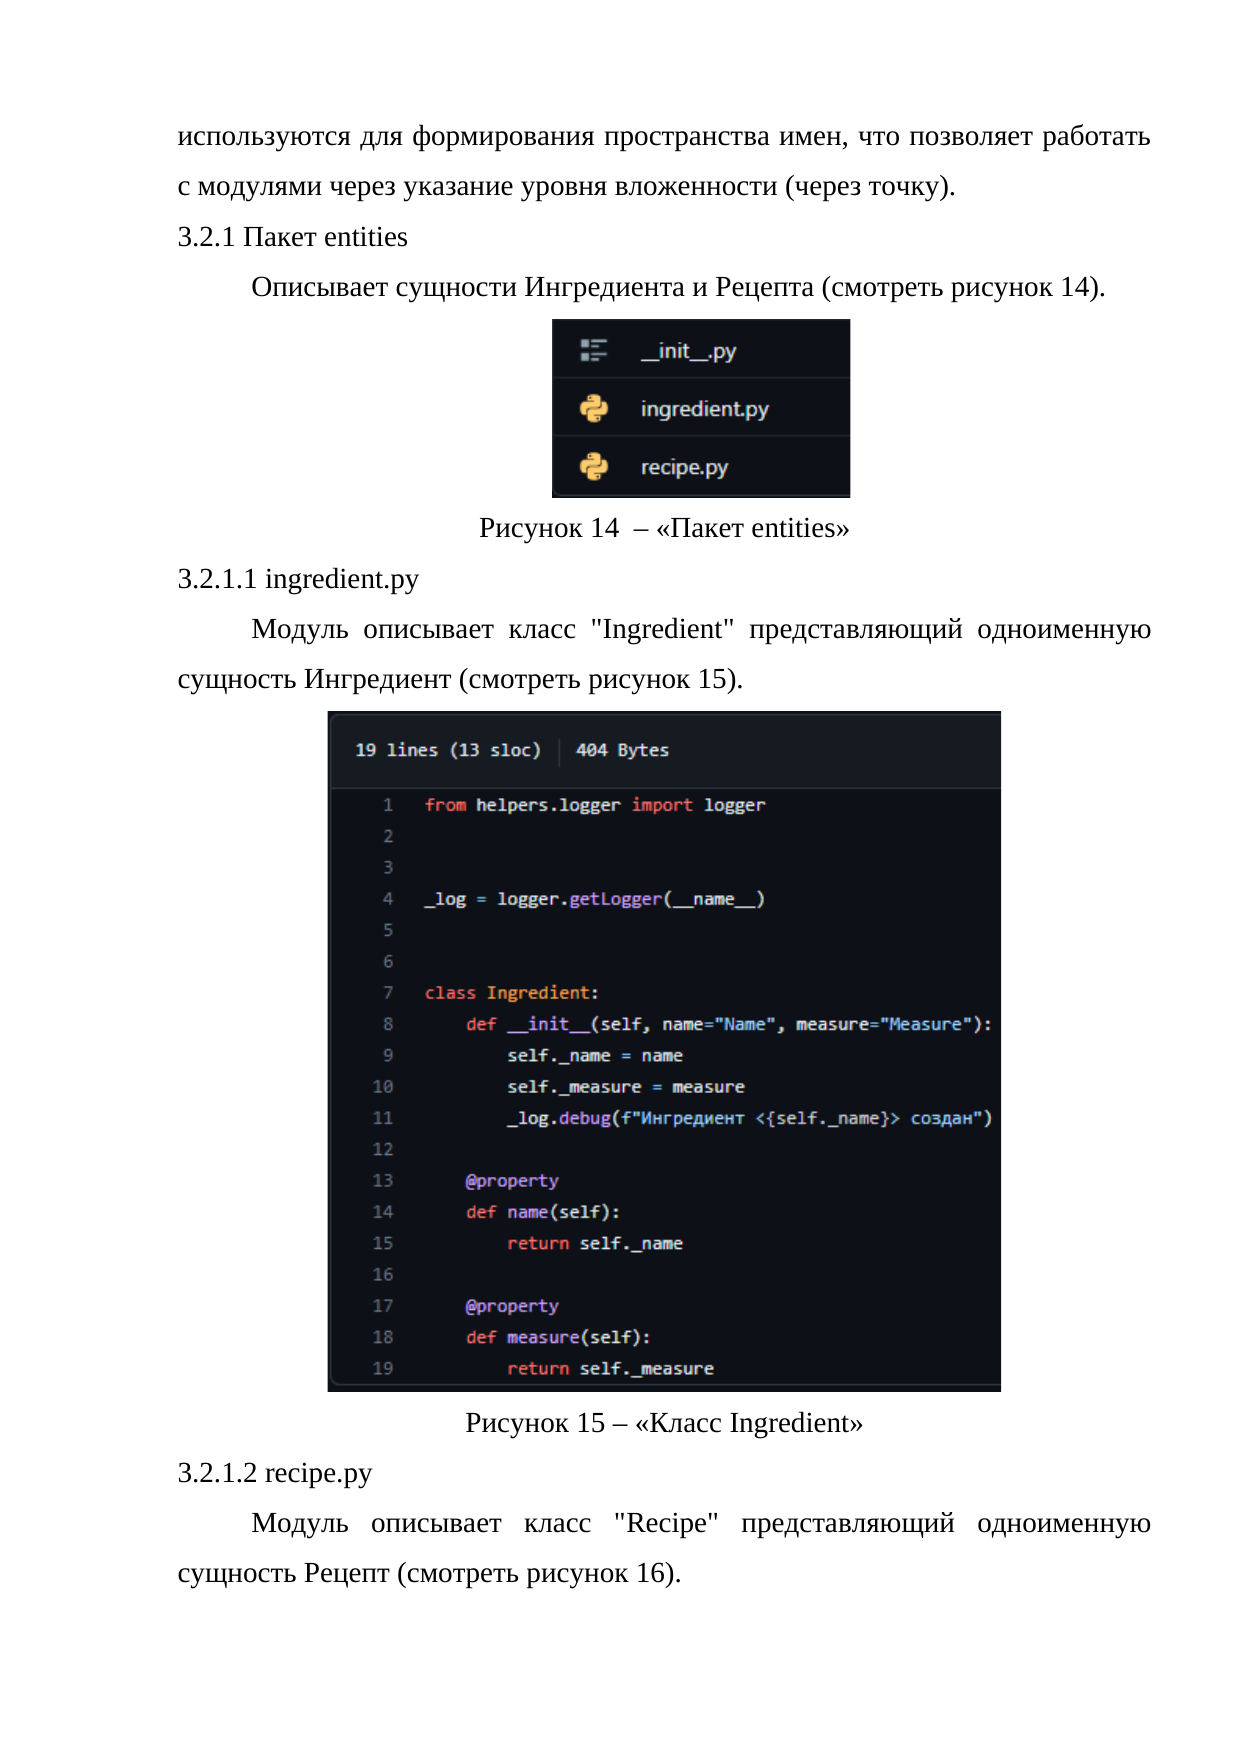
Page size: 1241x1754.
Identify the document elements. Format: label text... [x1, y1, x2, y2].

picture [552, 319, 851, 498]
text Рисунок 14 – «Пакет entities» [177, 511, 1152, 544]
text Модуль описывает класс "Ingredient" представляющий одноименную сущность Ингредиент (смотреть рисунок 15). [177, 611, 1152, 695]
text Рисунок 15 – «Класс Ingredient» [177, 1405, 1152, 1438]
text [177, 118, 1152, 202]
text Модуль описывает класс "Recipe" представляющий одноименную сущность Рецепт (смотреть рисунок 16). [177, 1505, 1152, 1589]
picture [327, 711, 1002, 1392]
text 3.2.1.1 ingredient.py [177, 561, 1152, 594]
text 3.2.1 Пакет entities [177, 219, 1152, 252]
text 3.2.1.2 recipe.py [177, 1455, 1152, 1488]
text Описывает сущности Ингредиента и Рецепта (смотреть рисунок 14). [177, 269, 1152, 303]
